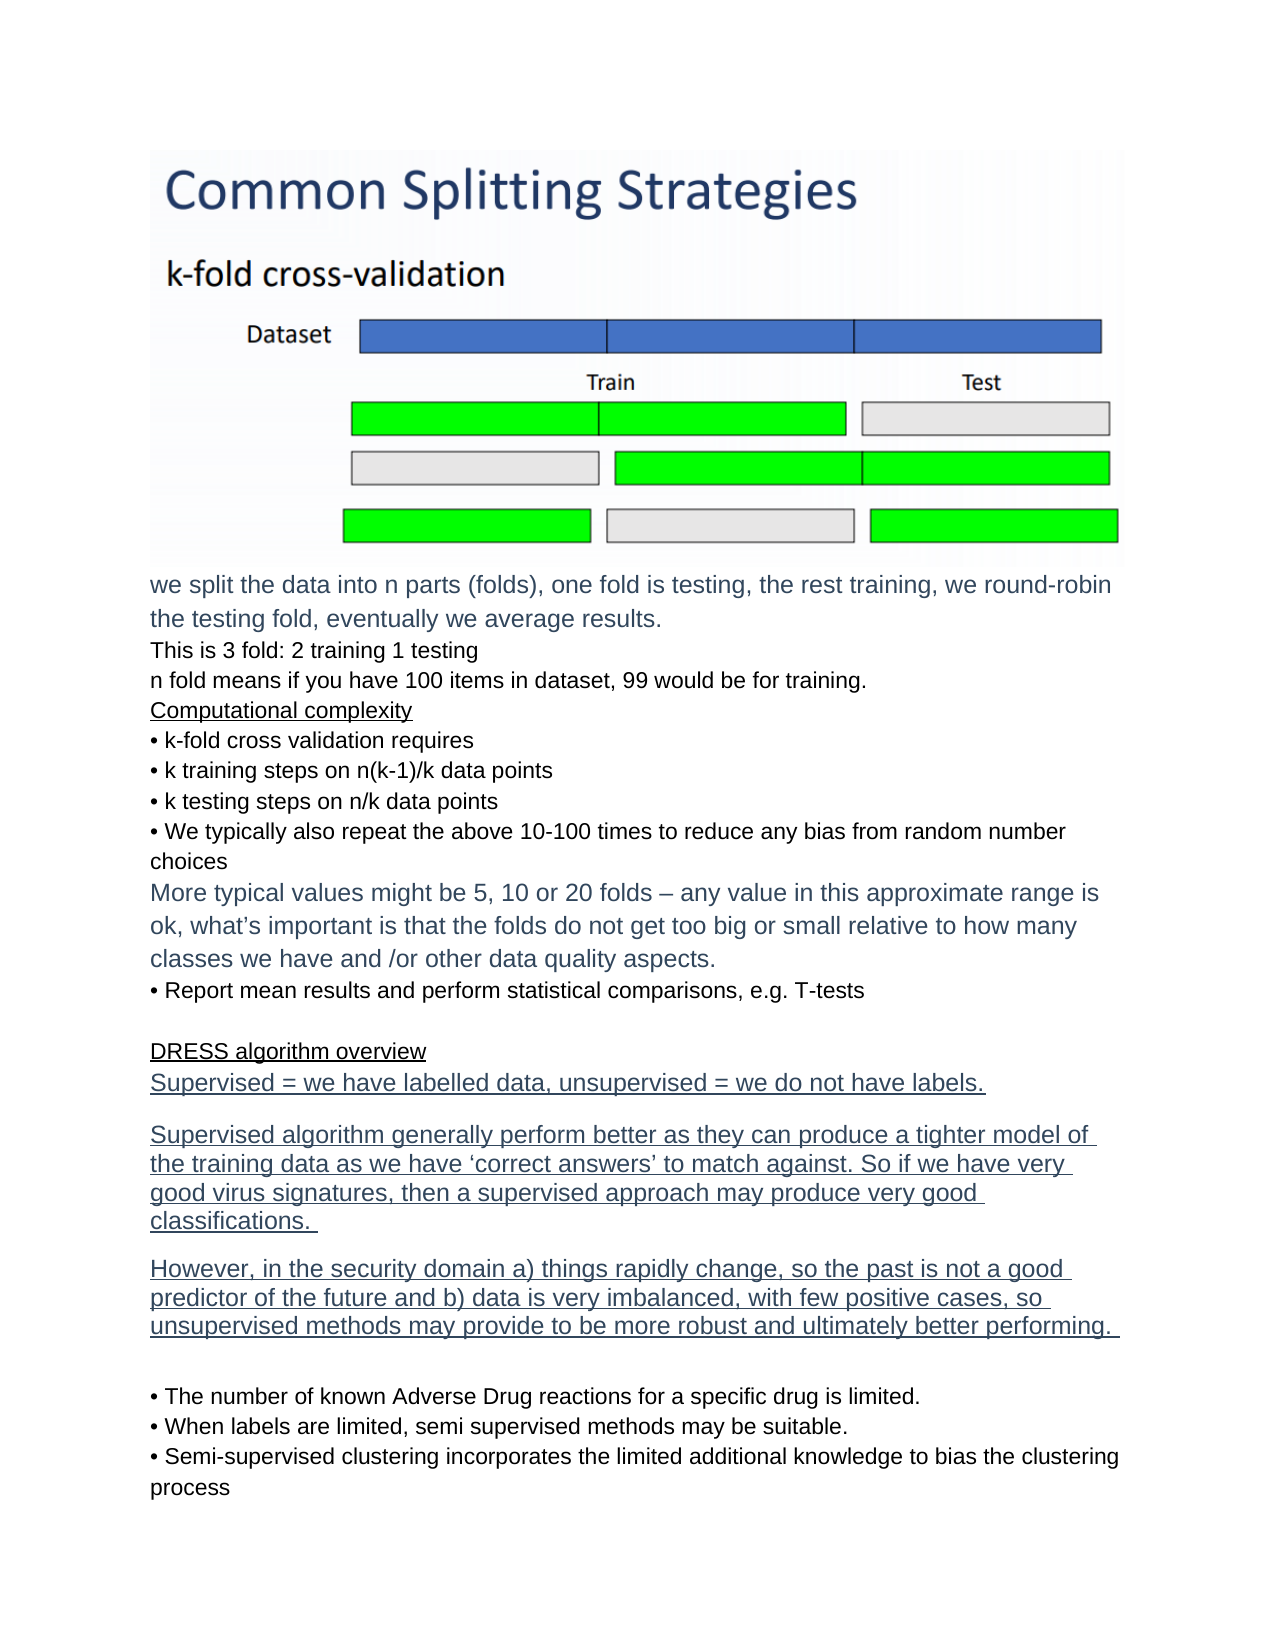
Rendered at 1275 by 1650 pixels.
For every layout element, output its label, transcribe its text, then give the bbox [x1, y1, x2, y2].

text n fold means if you have 100 items in dataset, 99 would be for training. [150, 667, 1125, 693]
text • Semi-supervised clustering incorporates the limited additional knowledge to bias the clustering process [150, 1443, 1125, 1500]
text • We typically also repeat the above 10-100 times to reduce any bias from random number choices [150, 818, 1125, 874]
text • When labels are limited, semi supervised methods may be suitable. [150, 1413, 1125, 1439]
text • k-fold cross validation requires [150, 727, 1125, 753]
text More typical values might be 5, 10 or 20 folds – any value in this approximate range is ok, what’s important is that the folds do not get too big or small relative to how many classes we have and /or other data quality aspects. [150, 878, 1125, 973]
text • Report mean results and perform statistical comparisons, e.g. T-tests [150, 977, 1125, 1004]
text This is 3 fold: 2 training 1 testing [150, 637, 1125, 663]
text • The number of known Adverse Drug reactions for a specific drug is limited. [150, 1383, 1125, 1409]
text we split the data into n parts (folds), one fold is testing, the rest training, we round-robin the testing fold, eventually we average results. [150, 571, 1125, 632]
text Computational complexity [150, 697, 1125, 723]
text Supervised algorithm generally perform better as they can produce a tighter model of the training data as we have ‘correct answers’ to match against. So if we have very good virus signatures, then a supervised approach may produce very good classifications. [150, 1120, 1125, 1235]
text • k training steps on n(k-1)/k data points [150, 757, 1125, 784]
text • k testing steps on n/k data points [150, 788, 1125, 814]
picture [150, 150, 1125, 567]
text However, in the security domain a) things rapidly change, so the past is not a good predictor of the future and b) data is very imbalanced, with few positive cases, so unsupervised methods may provide to be more robust and ultimately better performing. [150, 1254, 1125, 1340]
text DRESS algorithm overview Supervised = we have labelled data, unsupervised = we do not have labels. [150, 1038, 1125, 1097]
